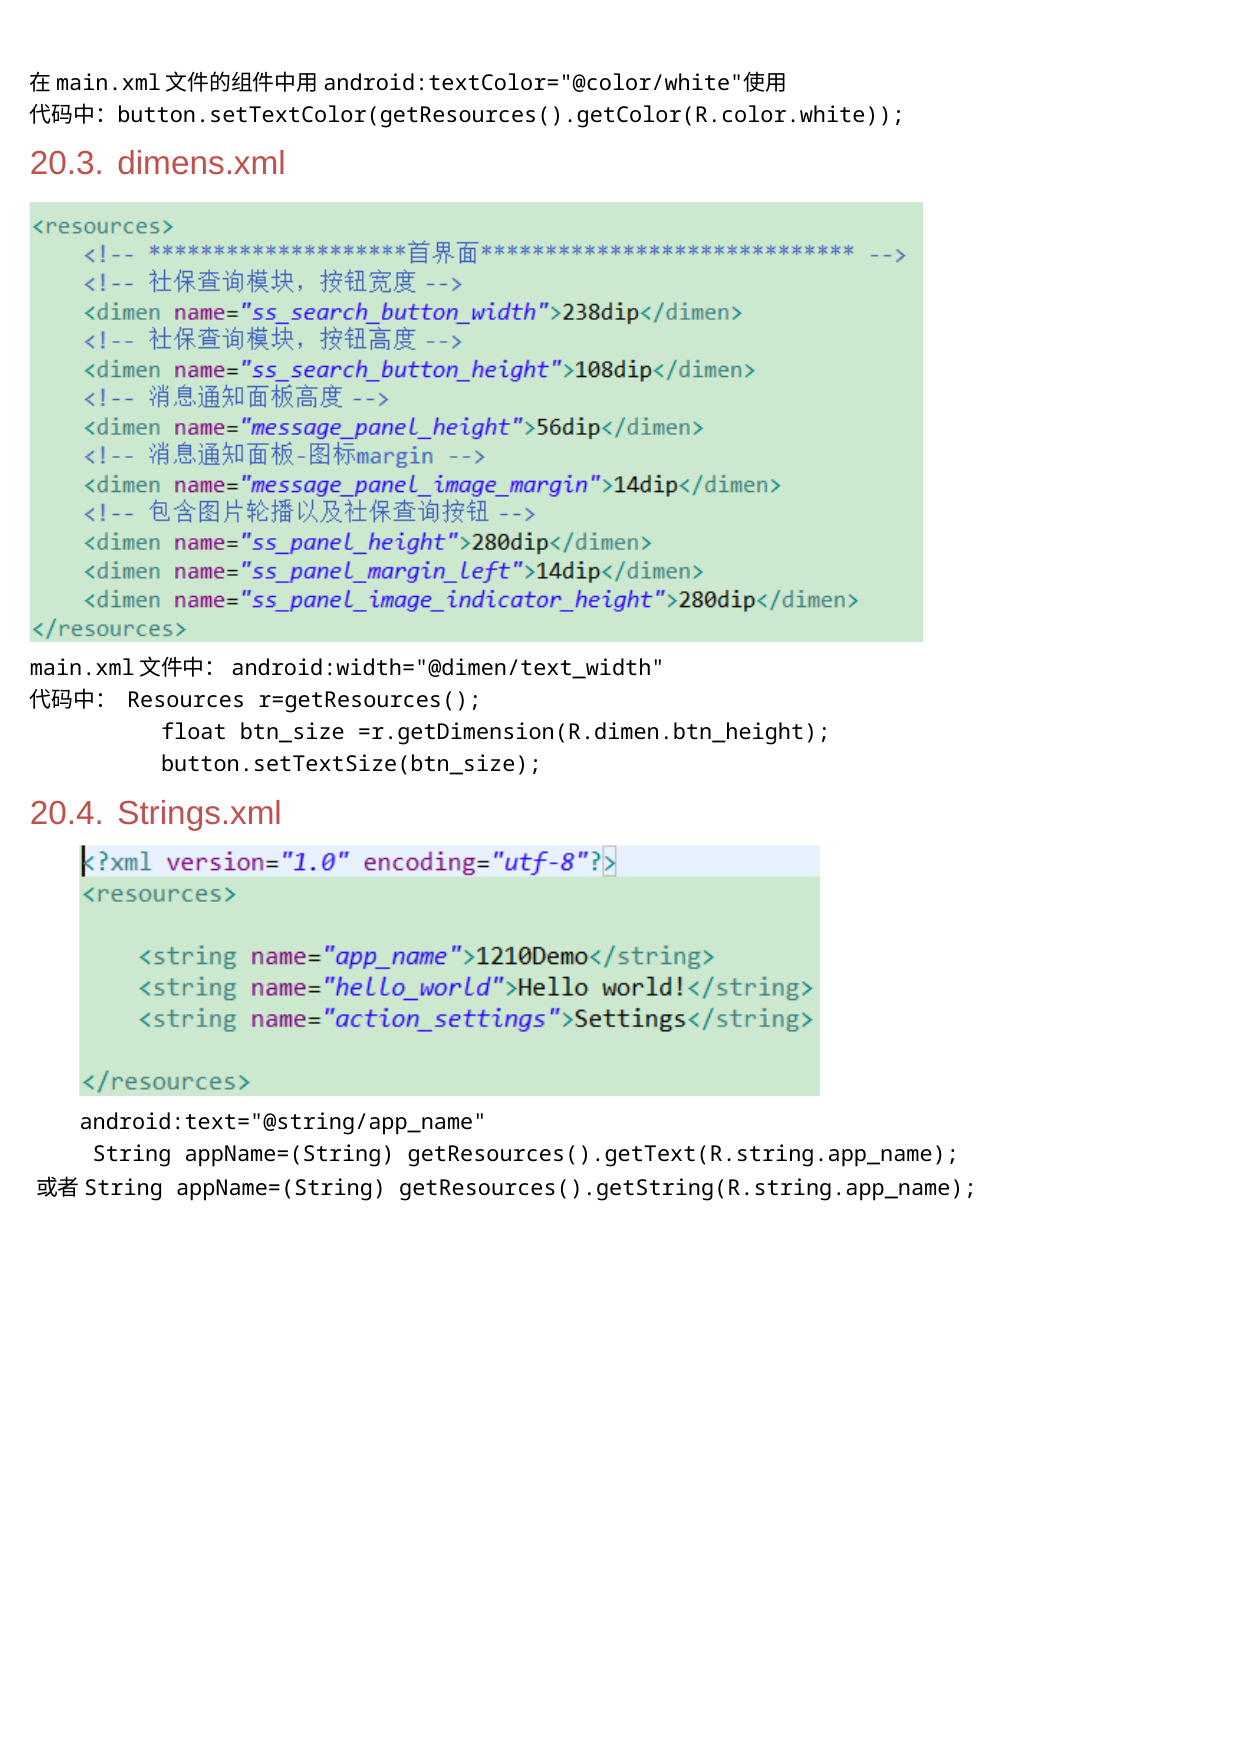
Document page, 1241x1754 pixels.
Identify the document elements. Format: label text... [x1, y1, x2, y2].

list main.xml文件中： android:width="@dimen/text_width" [29, 649, 1211, 682]
list 代码中： Resources r=getResources(); [29, 682, 1211, 714]
picture [79, 844, 820, 1096]
list android:text="@string/app_name" [0, 1104, 1211, 1137]
picture [29, 202, 924, 642]
list 代码中：button.setTextColor(getResources().getColor(R.color.white)); [29, 97, 1211, 129]
list 或者String appName=(String) getResources().getString(R.string.app_name); [0, 1169, 1211, 1202]
list button.setTextSize(btn_size); [29, 747, 1211, 779]
subtitle Strings.xml [29, 779, 1211, 844]
subtitle dimens.xml [29, 129, 1211, 194]
list 在main.xml文件的组件中用 android:textColor="@color/white"使用 [29, 64, 1211, 97]
list String appName=(String) getResources().getText(R.string.app_name); [0, 1137, 1211, 1169]
list float btn_size =r.getDimension(R.dimen.btn_height); [29, 714, 1211, 747]
